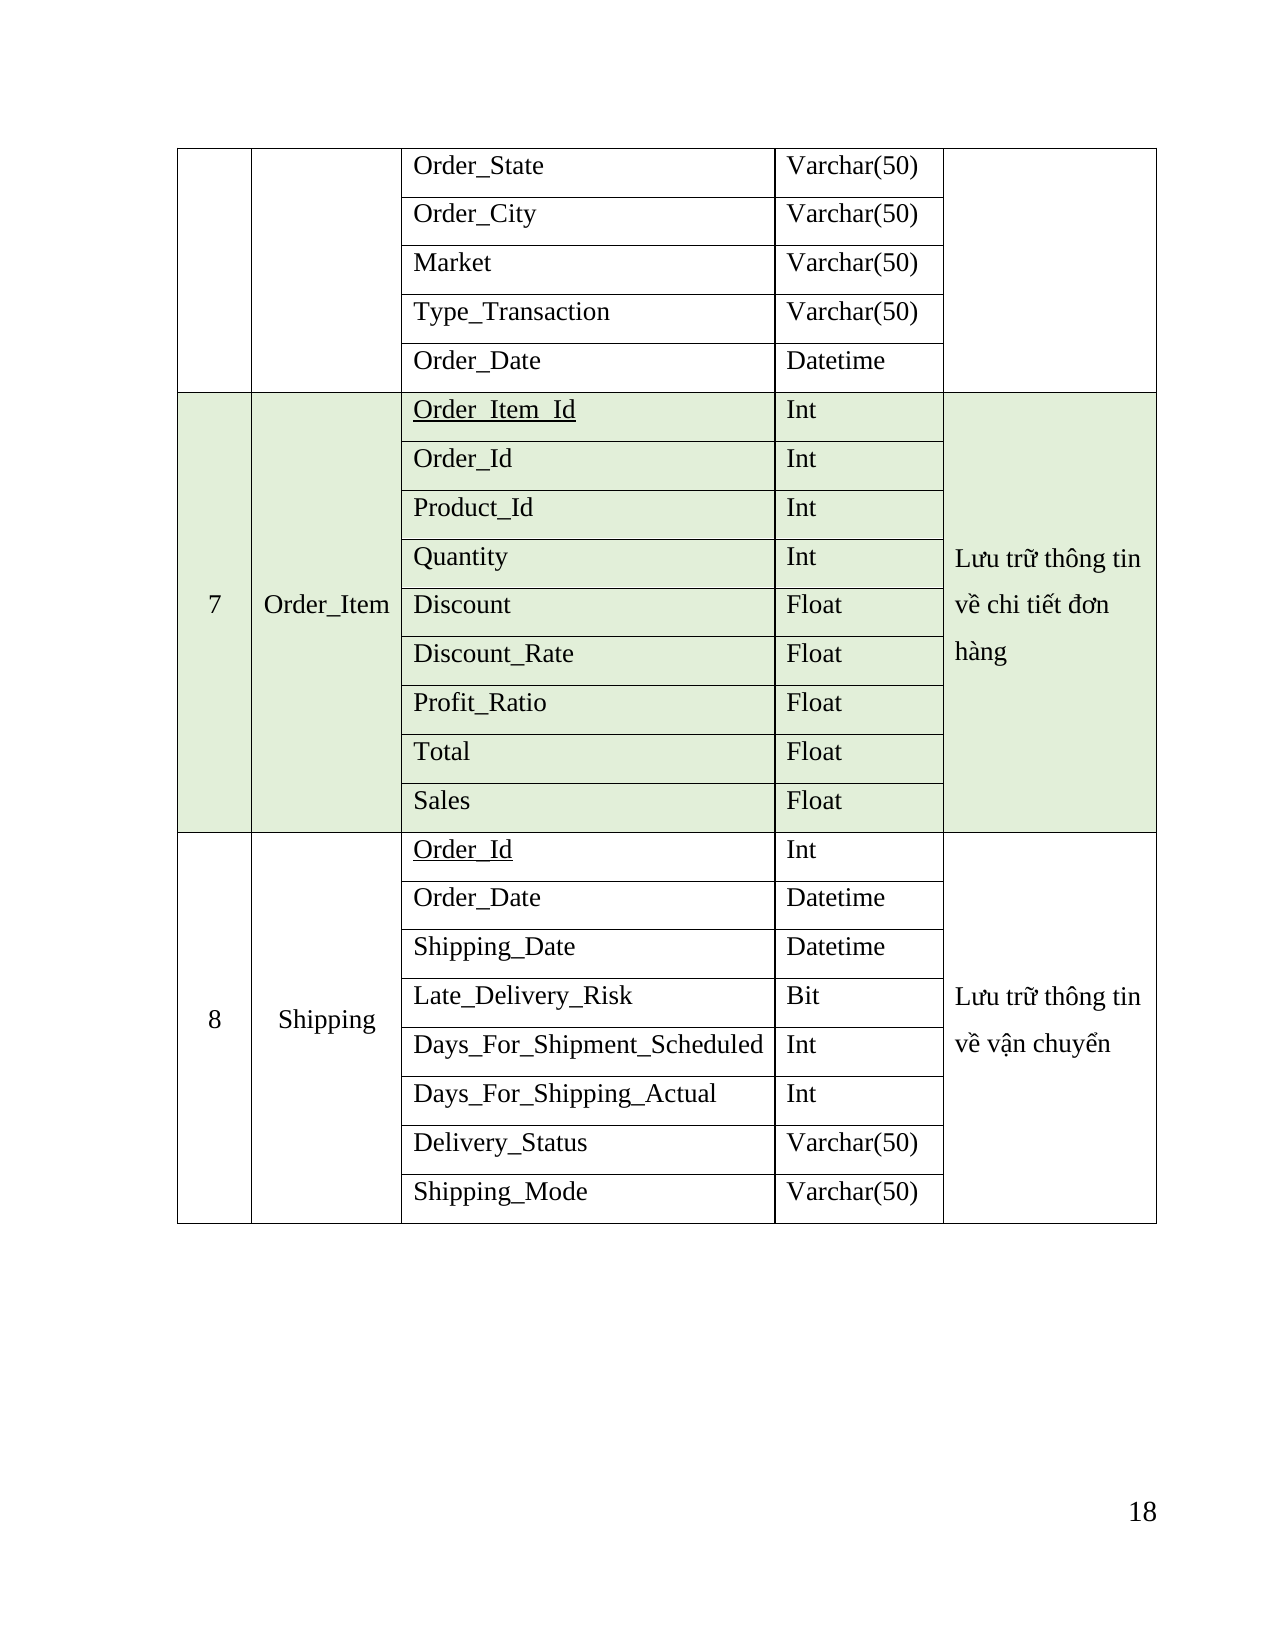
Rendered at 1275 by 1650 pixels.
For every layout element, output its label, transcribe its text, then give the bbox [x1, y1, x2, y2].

table_cell Quantity [402, 540, 774, 587]
table_cell Float [776, 589, 943, 636]
table_cell Discount_Rate [402, 637, 774, 685]
table_cell Discount [402, 589, 774, 636]
table_cell Int [776, 1028, 943, 1076]
table_cell Total [402, 735, 774, 783]
table_cell Order_Date [402, 344, 774, 392]
table_cell Datetime [776, 930, 943, 978]
table_cell Order_Item_Id [402, 393, 774, 441]
table_cell Product_Id [402, 491, 774, 538]
table_cell Type_Transaction [402, 295, 774, 343]
table_cell Varchar(50) [776, 198, 943, 245]
table_cell Float [776, 637, 943, 685]
table_cell Float [776, 784, 943, 832]
table_cell Profit_Ratio [402, 686, 774, 734]
table_cell Varchar(50) [776, 149, 943, 197]
table_cell Varchar(50) [776, 1126, 943, 1174]
table_cell Days_For_Shipment_Scheduled [402, 1028, 774, 1076]
table_cell Shipping_Mode [402, 1175, 774, 1222]
table_cell Order_Id [402, 442, 774, 490]
table_cell Int [776, 442, 943, 490]
table_cell Varchar(50) [776, 1175, 943, 1222]
table_cell Varchar(50) [776, 246, 943, 294]
table_cell Shipping [252, 833, 401, 1222]
table_cell Sales [402, 784, 774, 832]
table_cell Int [776, 540, 943, 587]
table_cell Order_Item [252, 393, 401, 832]
table_cell Int [776, 491, 943, 538]
table_cell Delivery_Status [402, 1126, 774, 1174]
table_cell Float [776, 735, 943, 783]
table_cell Float [776, 686, 943, 734]
table_cell Market [402, 246, 774, 294]
table_cell 8 [178, 833, 251, 1222]
table_cell Lưu trữ thông tin về chi tiết đơn hàng [944, 393, 1156, 832]
table_cell Varchar(50) [776, 295, 943, 343]
table_cell Int [776, 833, 943, 881]
table_cell Order_Id [402, 833, 774, 881]
table_cell Order_State [402, 149, 774, 197]
table_cell Bit [776, 979, 943, 1027]
table_cell Order_Date [402, 882, 774, 929]
table_cell Late_Delivery_Risk [402, 979, 774, 1027]
table_cell Lưu trữ thông tin về vận chuyển [944, 833, 1156, 1222]
table_cell Int [776, 393, 943, 441]
table_cell 7 [178, 393, 251, 832]
table_cell Int [776, 1077, 943, 1125]
table_cell Datetime [776, 882, 943, 929]
table_cell Shipping_Date [402, 930, 774, 978]
table_cell Days_For_Shipping_Actual [402, 1077, 774, 1125]
table_cell Datetime [776, 344, 943, 392]
table_cell Order_City [402, 198, 774, 245]
